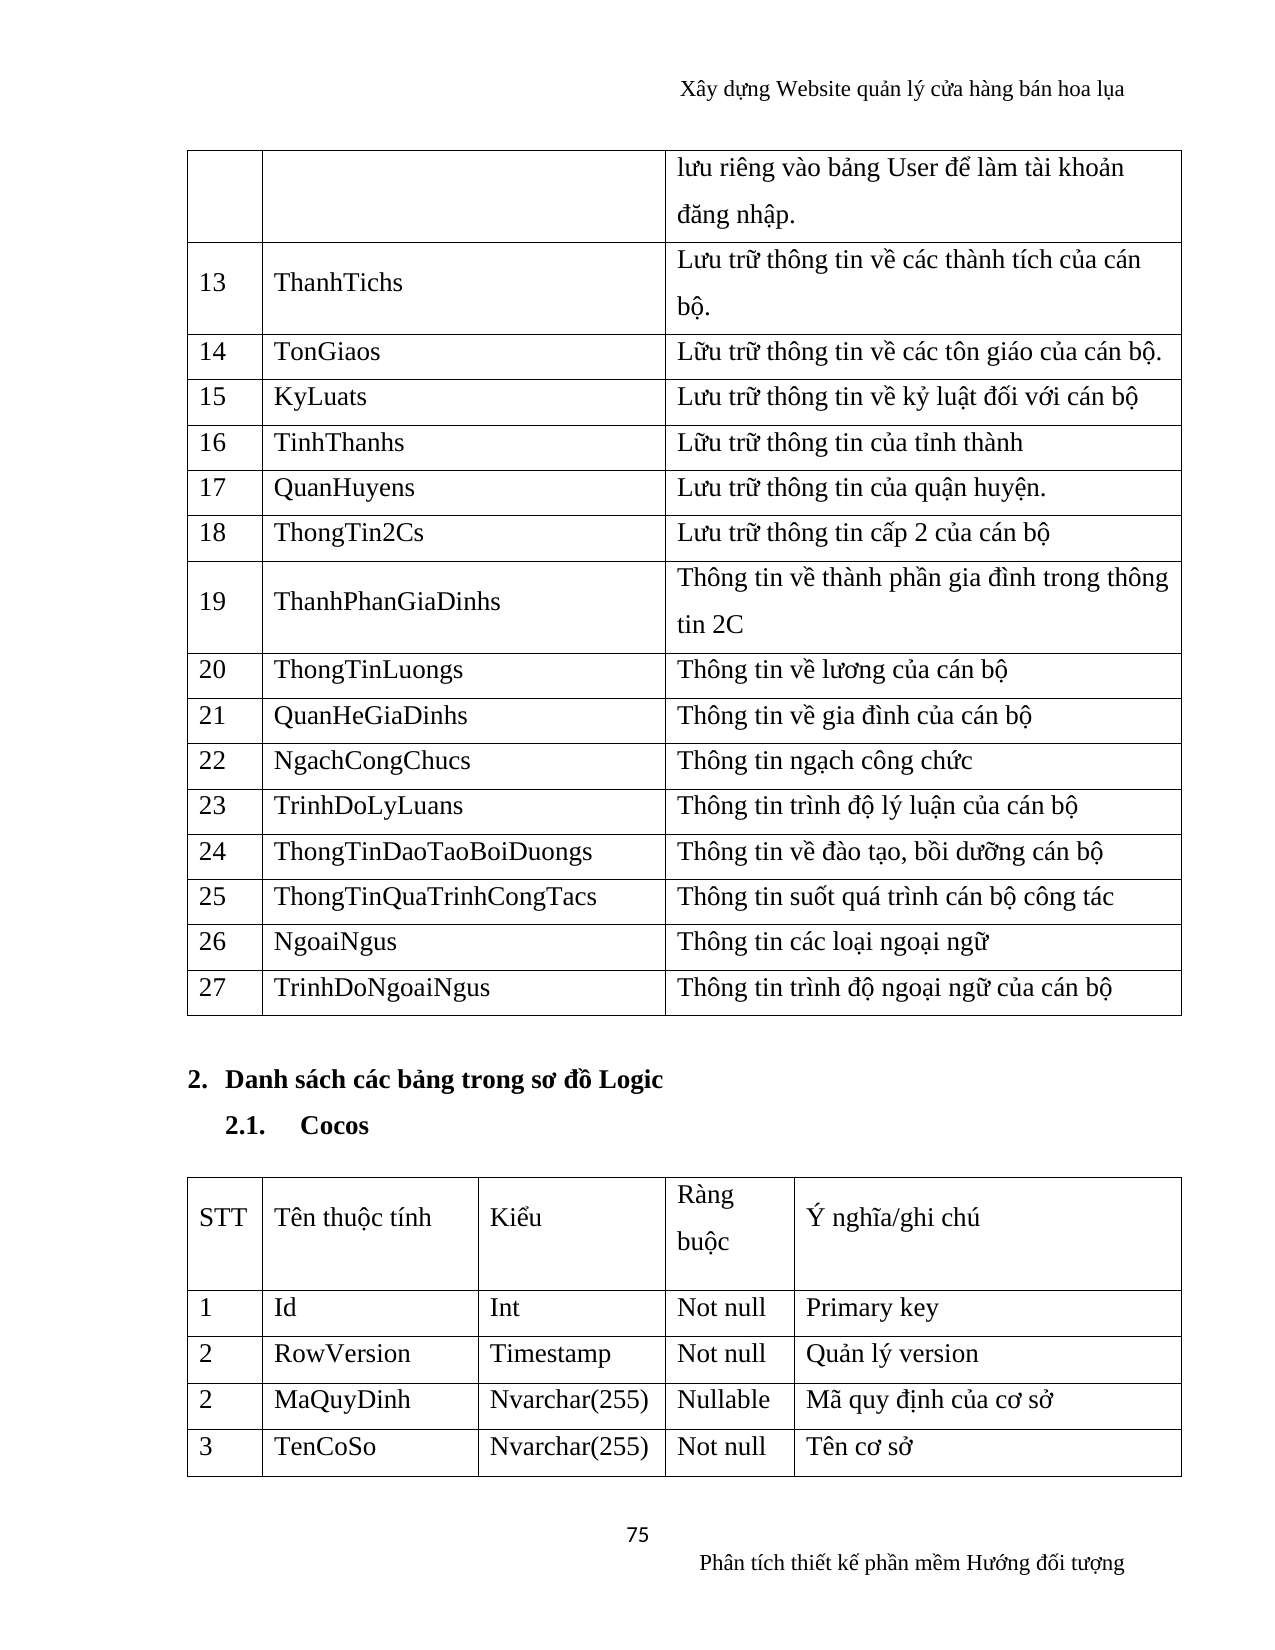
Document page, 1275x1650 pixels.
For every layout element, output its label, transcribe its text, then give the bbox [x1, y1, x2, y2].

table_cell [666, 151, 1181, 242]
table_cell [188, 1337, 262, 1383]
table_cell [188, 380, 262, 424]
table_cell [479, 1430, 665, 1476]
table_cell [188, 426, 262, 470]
list Cocos [225, 1109, 1125, 1141]
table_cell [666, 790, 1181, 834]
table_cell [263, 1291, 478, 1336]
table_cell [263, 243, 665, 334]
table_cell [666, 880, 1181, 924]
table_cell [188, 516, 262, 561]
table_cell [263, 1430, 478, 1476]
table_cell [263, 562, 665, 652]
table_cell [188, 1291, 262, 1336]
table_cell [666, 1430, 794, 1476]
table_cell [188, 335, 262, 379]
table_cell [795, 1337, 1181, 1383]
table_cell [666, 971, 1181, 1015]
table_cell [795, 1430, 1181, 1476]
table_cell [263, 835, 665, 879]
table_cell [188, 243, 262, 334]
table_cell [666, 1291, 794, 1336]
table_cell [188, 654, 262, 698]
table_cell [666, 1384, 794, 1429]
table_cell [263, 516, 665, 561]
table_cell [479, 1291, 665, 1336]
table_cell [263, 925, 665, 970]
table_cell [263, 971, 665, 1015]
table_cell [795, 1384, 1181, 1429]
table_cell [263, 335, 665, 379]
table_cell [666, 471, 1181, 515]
list Danh sách các bảng trong sơ đồ Logic [187, 1063, 1125, 1094]
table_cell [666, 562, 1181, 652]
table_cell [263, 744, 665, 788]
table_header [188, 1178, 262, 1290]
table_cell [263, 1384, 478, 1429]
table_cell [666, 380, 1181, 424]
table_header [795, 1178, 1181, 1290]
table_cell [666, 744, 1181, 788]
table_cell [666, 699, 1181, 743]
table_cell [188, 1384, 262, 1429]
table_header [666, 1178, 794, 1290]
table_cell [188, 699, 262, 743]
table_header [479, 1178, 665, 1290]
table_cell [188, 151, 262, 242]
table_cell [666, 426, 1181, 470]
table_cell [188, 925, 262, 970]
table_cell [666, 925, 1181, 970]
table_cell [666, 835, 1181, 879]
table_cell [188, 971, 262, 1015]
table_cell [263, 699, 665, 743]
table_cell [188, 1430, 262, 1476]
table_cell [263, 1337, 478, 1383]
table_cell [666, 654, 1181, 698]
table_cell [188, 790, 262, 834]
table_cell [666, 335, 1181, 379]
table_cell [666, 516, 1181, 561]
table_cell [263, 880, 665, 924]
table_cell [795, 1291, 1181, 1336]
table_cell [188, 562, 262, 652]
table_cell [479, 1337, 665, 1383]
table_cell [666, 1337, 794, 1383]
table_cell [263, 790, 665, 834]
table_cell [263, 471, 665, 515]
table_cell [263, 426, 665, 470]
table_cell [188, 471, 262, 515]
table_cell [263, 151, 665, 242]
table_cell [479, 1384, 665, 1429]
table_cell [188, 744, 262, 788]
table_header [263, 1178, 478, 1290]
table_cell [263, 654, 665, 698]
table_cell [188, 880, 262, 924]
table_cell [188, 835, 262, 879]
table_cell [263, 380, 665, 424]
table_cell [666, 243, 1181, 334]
